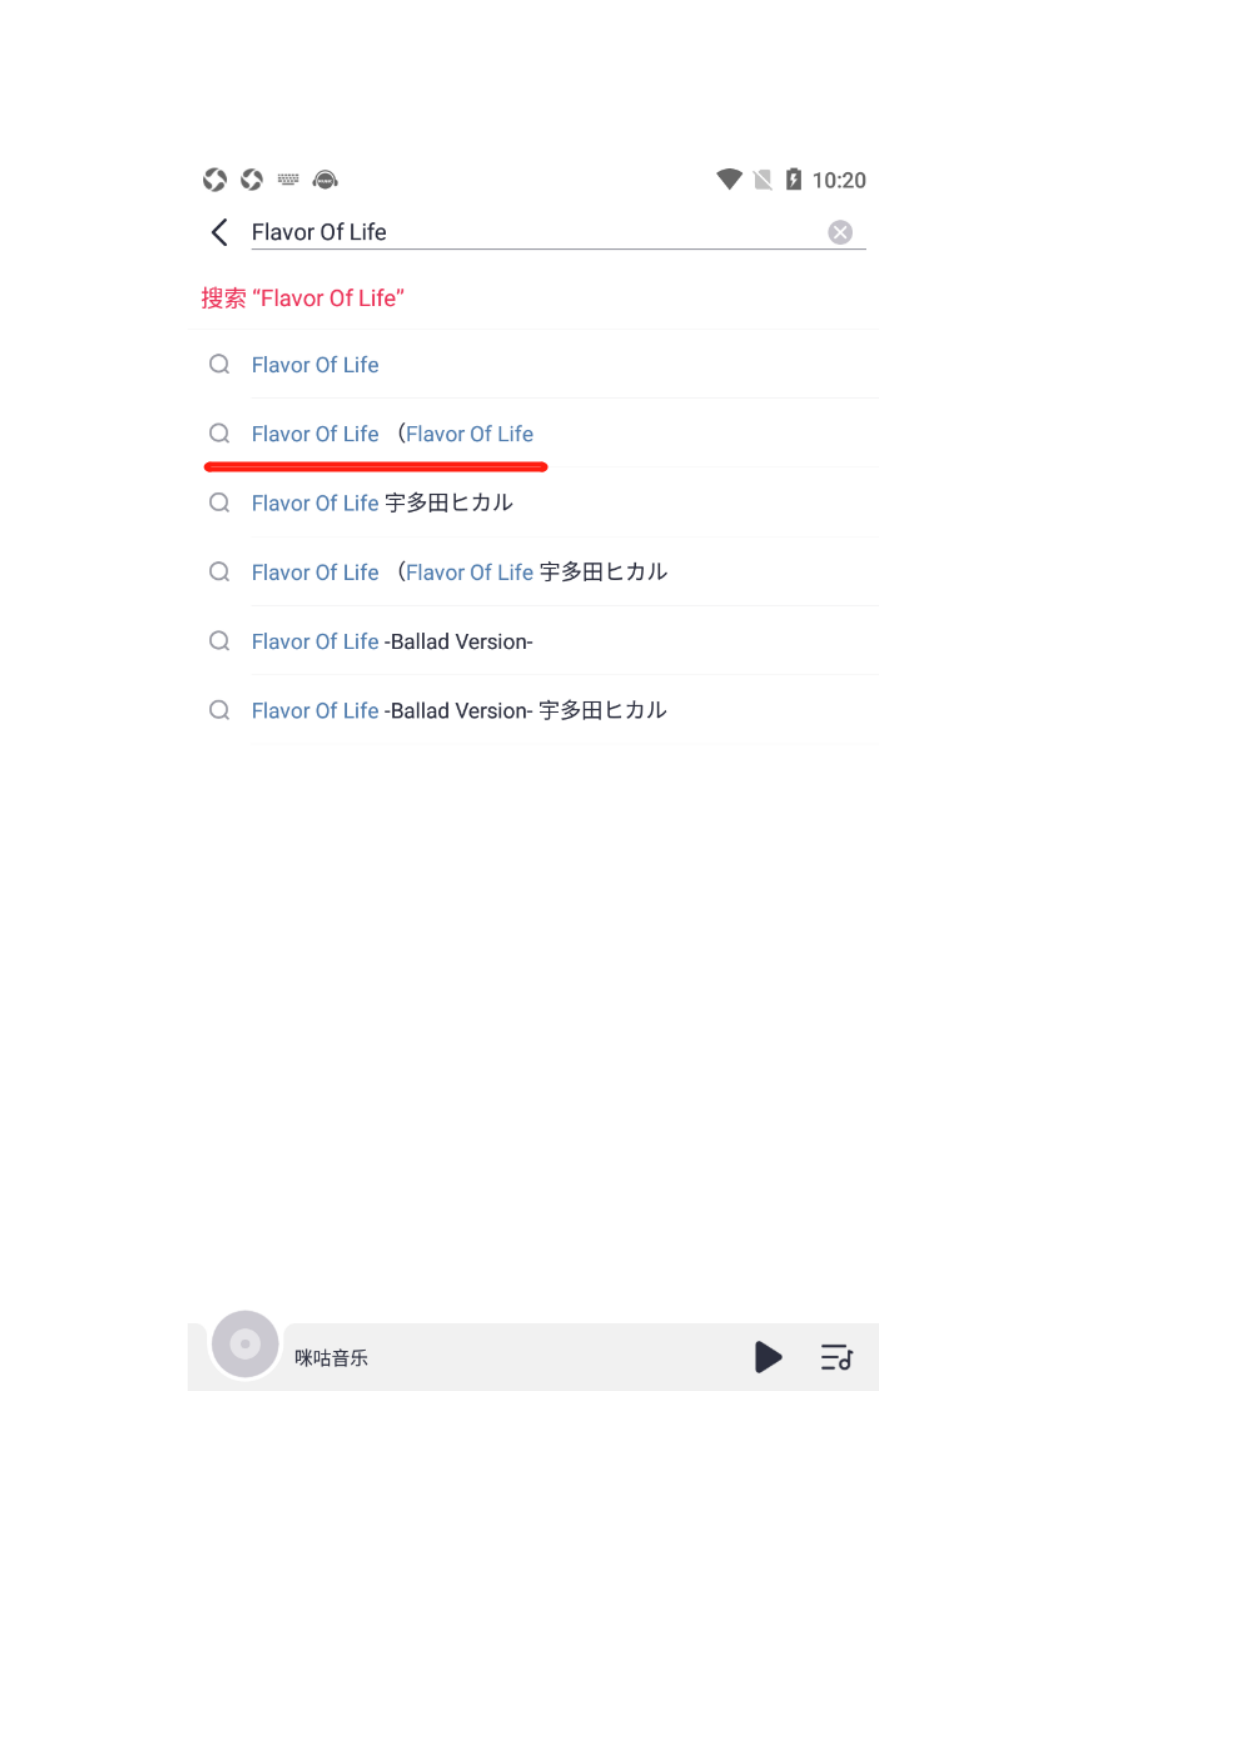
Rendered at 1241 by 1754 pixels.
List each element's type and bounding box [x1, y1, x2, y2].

picture [187, 162, 879, 1391]
